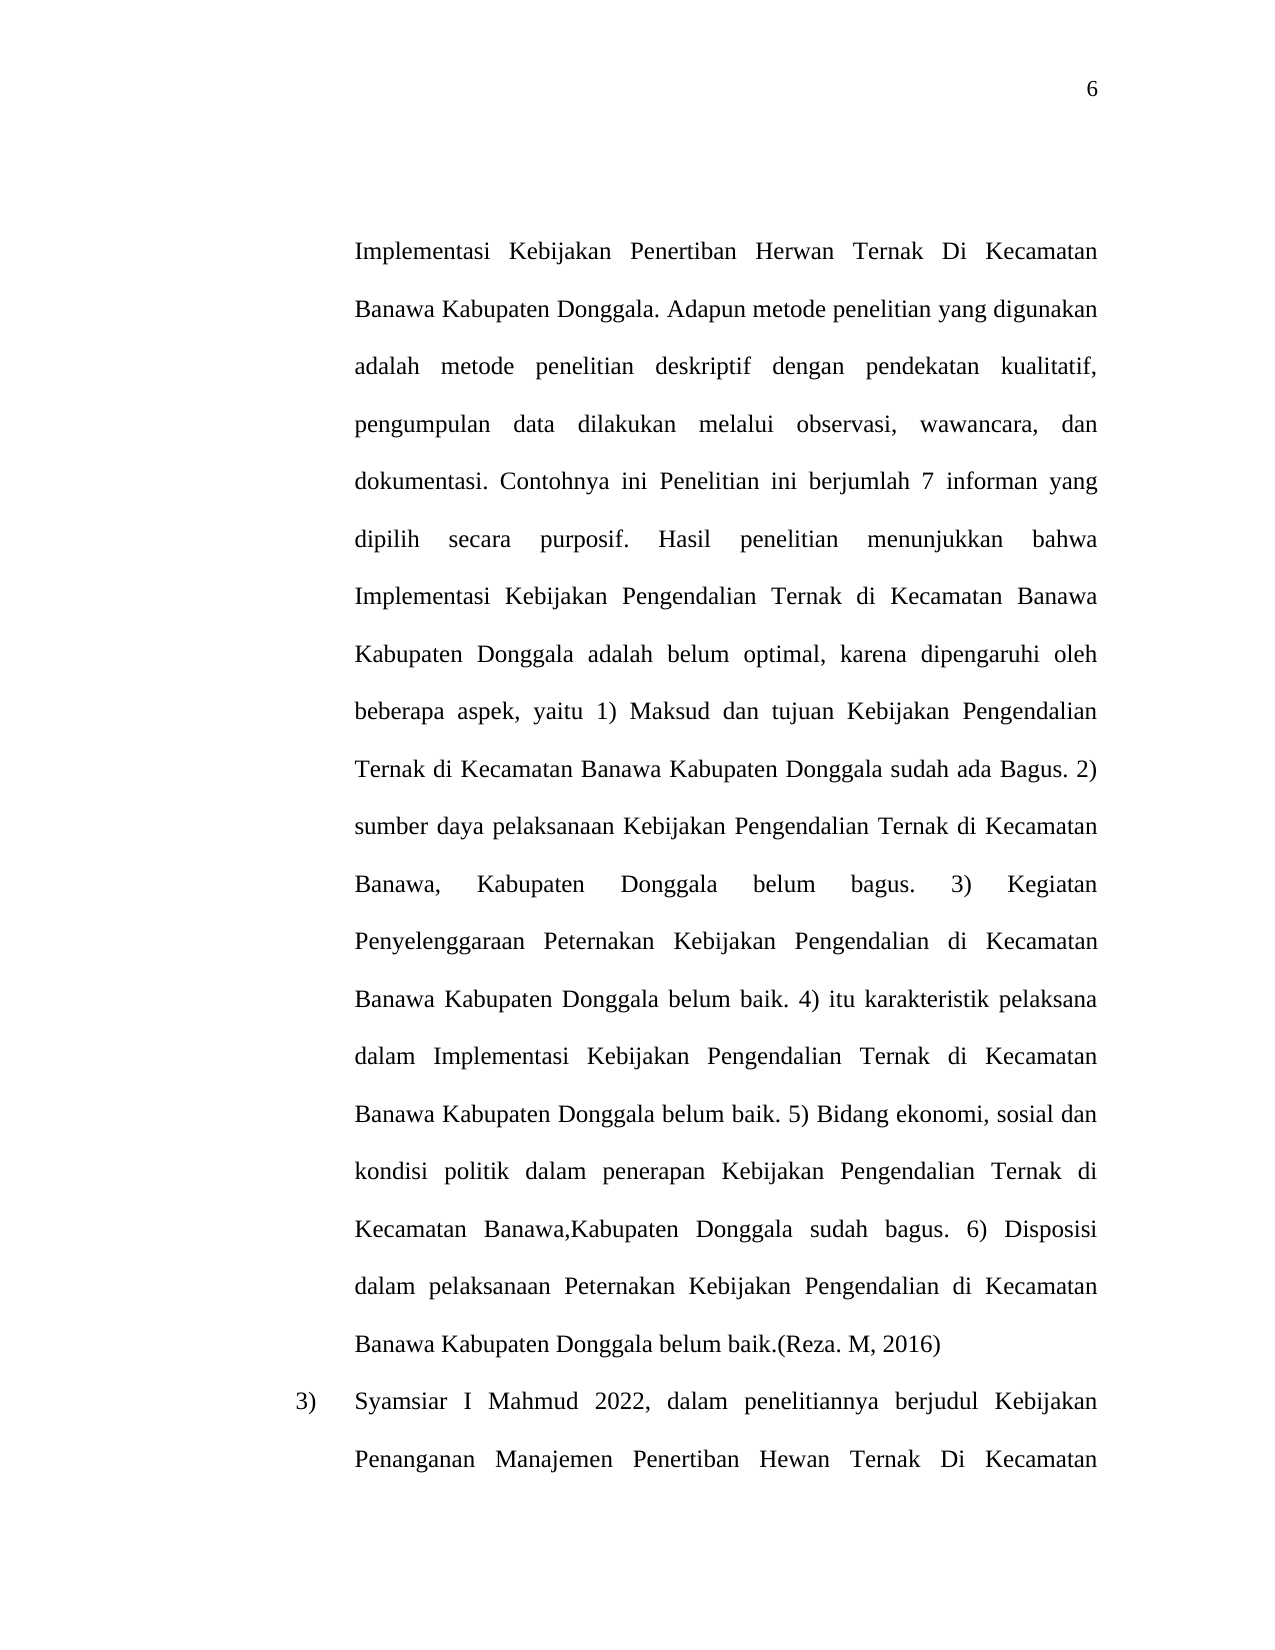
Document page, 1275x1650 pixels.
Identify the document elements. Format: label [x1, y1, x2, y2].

text [295, 236, 1098, 1357]
text [295, 1386, 1098, 1473]
